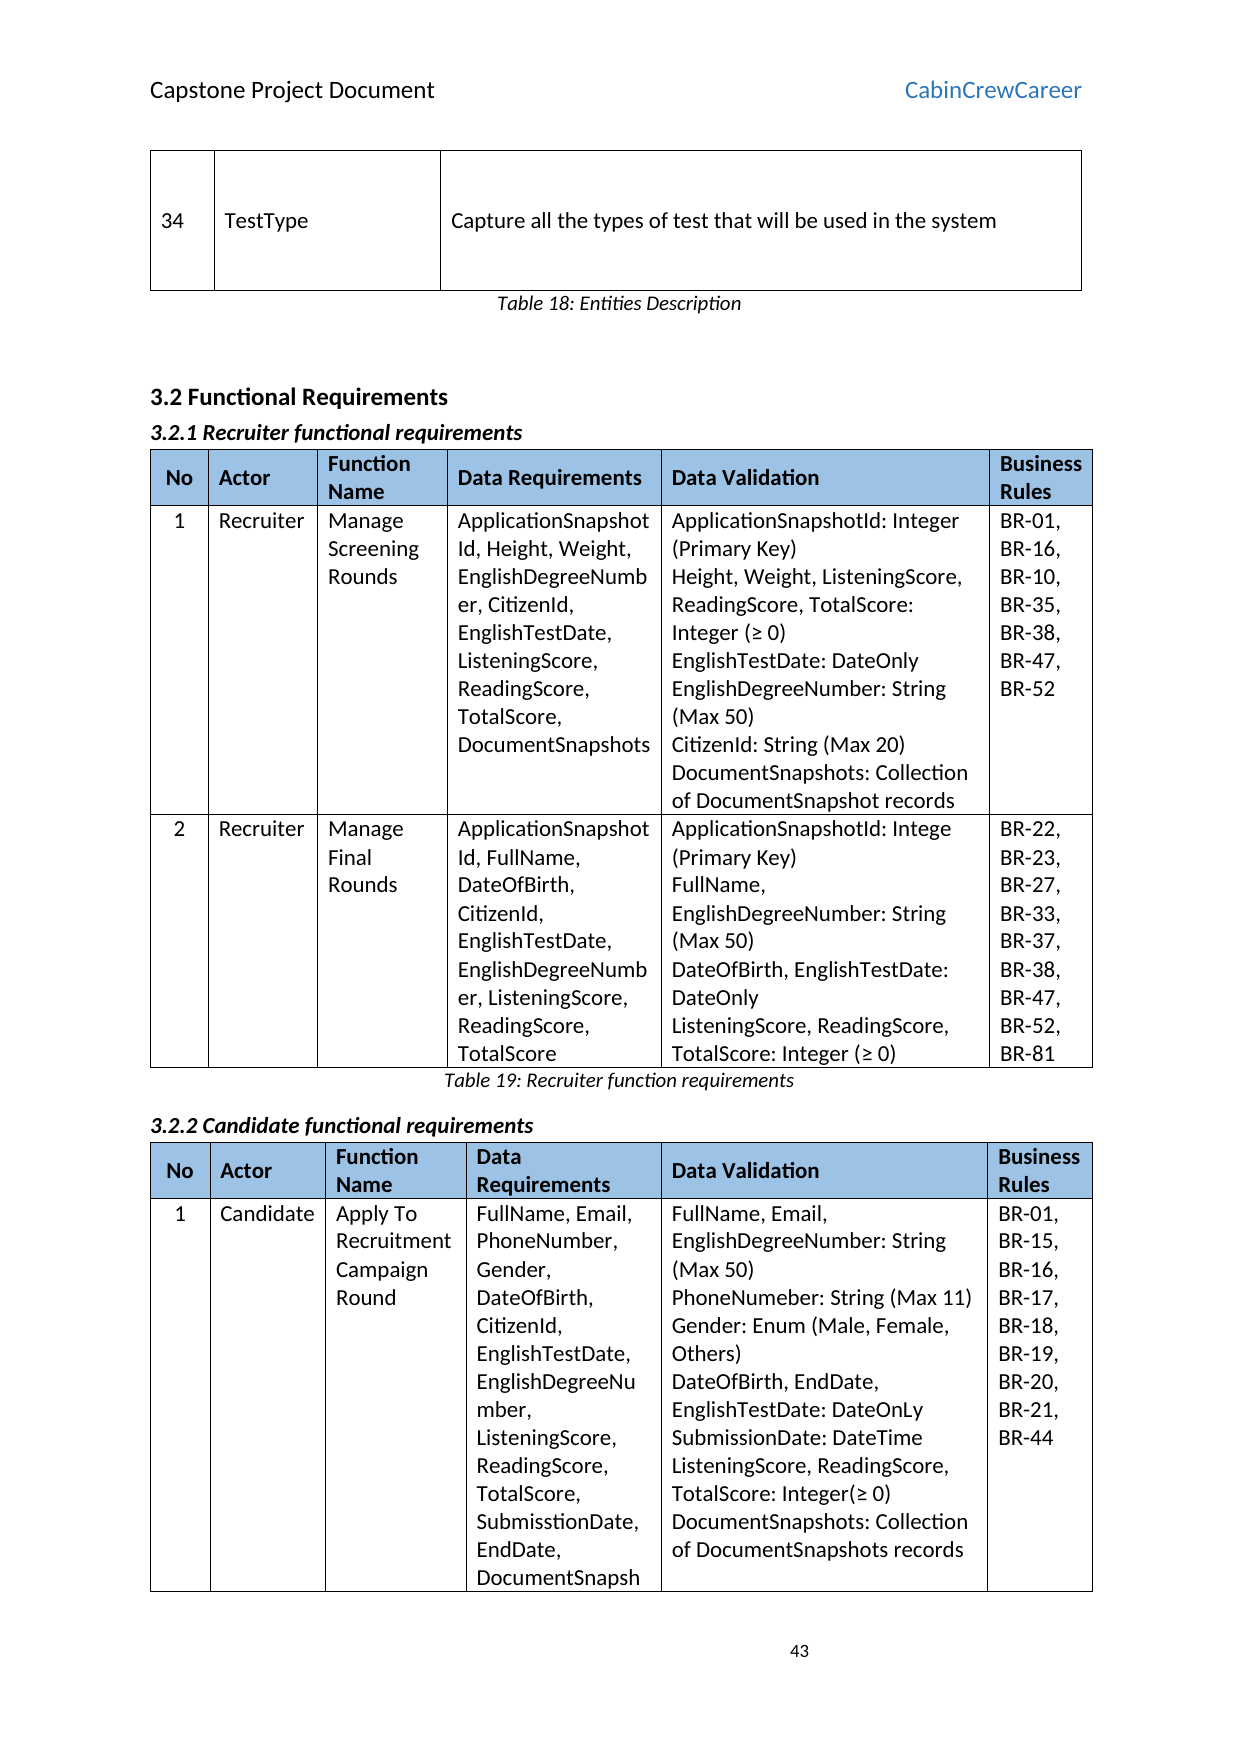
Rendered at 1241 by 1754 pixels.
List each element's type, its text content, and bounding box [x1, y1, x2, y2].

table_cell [467, 1199, 661, 1591]
table_cell ApplicationSnapshotId: Intege (Primary Key) FullName, EnglishDegreeNumber: String (Max 50) DateOfBirth, EnglishTestDate: DateOnly ListeningScore, ReadingScore, TotalScore: Integer (≥ 0) [662, 815, 989, 1067]
table_header Business Rules [988, 1143, 1092, 1198]
table_cell BR-22, BR-23, BR-27, BR-33, BR-37, BR-38, BR-47, BR-52, BR-81 [990, 815, 1092, 1067]
table_cell ApplicationSnapshotId, Height, Weight, EnglishDegreeNumber, CitizenId, EnglishTestDate, ListeningScore, ReadingScore, TotalScore, DocumentSnapshots [448, 506, 661, 814]
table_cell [988, 1199, 1092, 1591]
table_header Function Name [318, 450, 447, 505]
table_cell BR-01, BR-16, BR-10, BR-35, BR-38, BR-47, BR-52 [990, 506, 1092, 814]
table_header Actor [209, 450, 317, 505]
table_cell Capture all the types of test that will be used in the system [441, 151, 1081, 290]
table_header Business Rules [990, 450, 1092, 505]
table_cell 1 [151, 1199, 210, 1591]
table_cell Manage Screening Rounds [318, 506, 447, 814]
table_header No [151, 1143, 210, 1198]
subtitle 3.2.1 Recruiter functional requirements [150, 418, 1090, 447]
subtitle 3.2 Functional Requirements [150, 381, 1090, 412]
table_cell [662, 1199, 987, 1591]
table_cell 34 [151, 151, 214, 290]
table_header Function Name [326, 1143, 466, 1198]
table_cell TestType [215, 151, 440, 290]
table_header Data Requirements [467, 1143, 661, 1198]
table_cell Recruiter [209, 506, 317, 814]
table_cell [326, 1199, 466, 1591]
table_header No [151, 450, 208, 505]
table_header Actor [211, 1143, 325, 1198]
table_cell ApplicationSnapshotId: Integer (Primary Key) Height, Weight, ListeningScore, ReadingScore, TotalScore: Integer (≥ 0) EnglishTestDate: DateOnly EnglishDegreeNumber: String (Max 50) CitizenId: String (Max 20) DocumentSnapshots: Collection of DocumentSnapshot records [662, 506, 989, 814]
table_cell 1 [151, 506, 208, 814]
table_cell Candidate [211, 1199, 325, 1591]
table_cell ApplicationSnapshotId, FullName, DateOfBirth, CitizenId, EnglishTestDate, EnglishDegreeNumber, ListeningScore, ReadingScore, TotalScore [448, 815, 661, 1067]
text Table 19: Recruiter function requirements [150, 1068, 1090, 1093]
table_header Data Validation [662, 450, 989, 505]
table_cell 2 [151, 815, 208, 1067]
text Table 18: Entities Description [150, 291, 1090, 316]
table_cell Recruiter [209, 815, 317, 1067]
table_header Data Validation [662, 1143, 987, 1198]
subtitle 3.2.2 Candidate functional requirements [150, 1111, 1090, 1139]
table_cell Manage Final Rounds [318, 815, 447, 1067]
table_header Data Requirements [448, 450, 661, 505]
